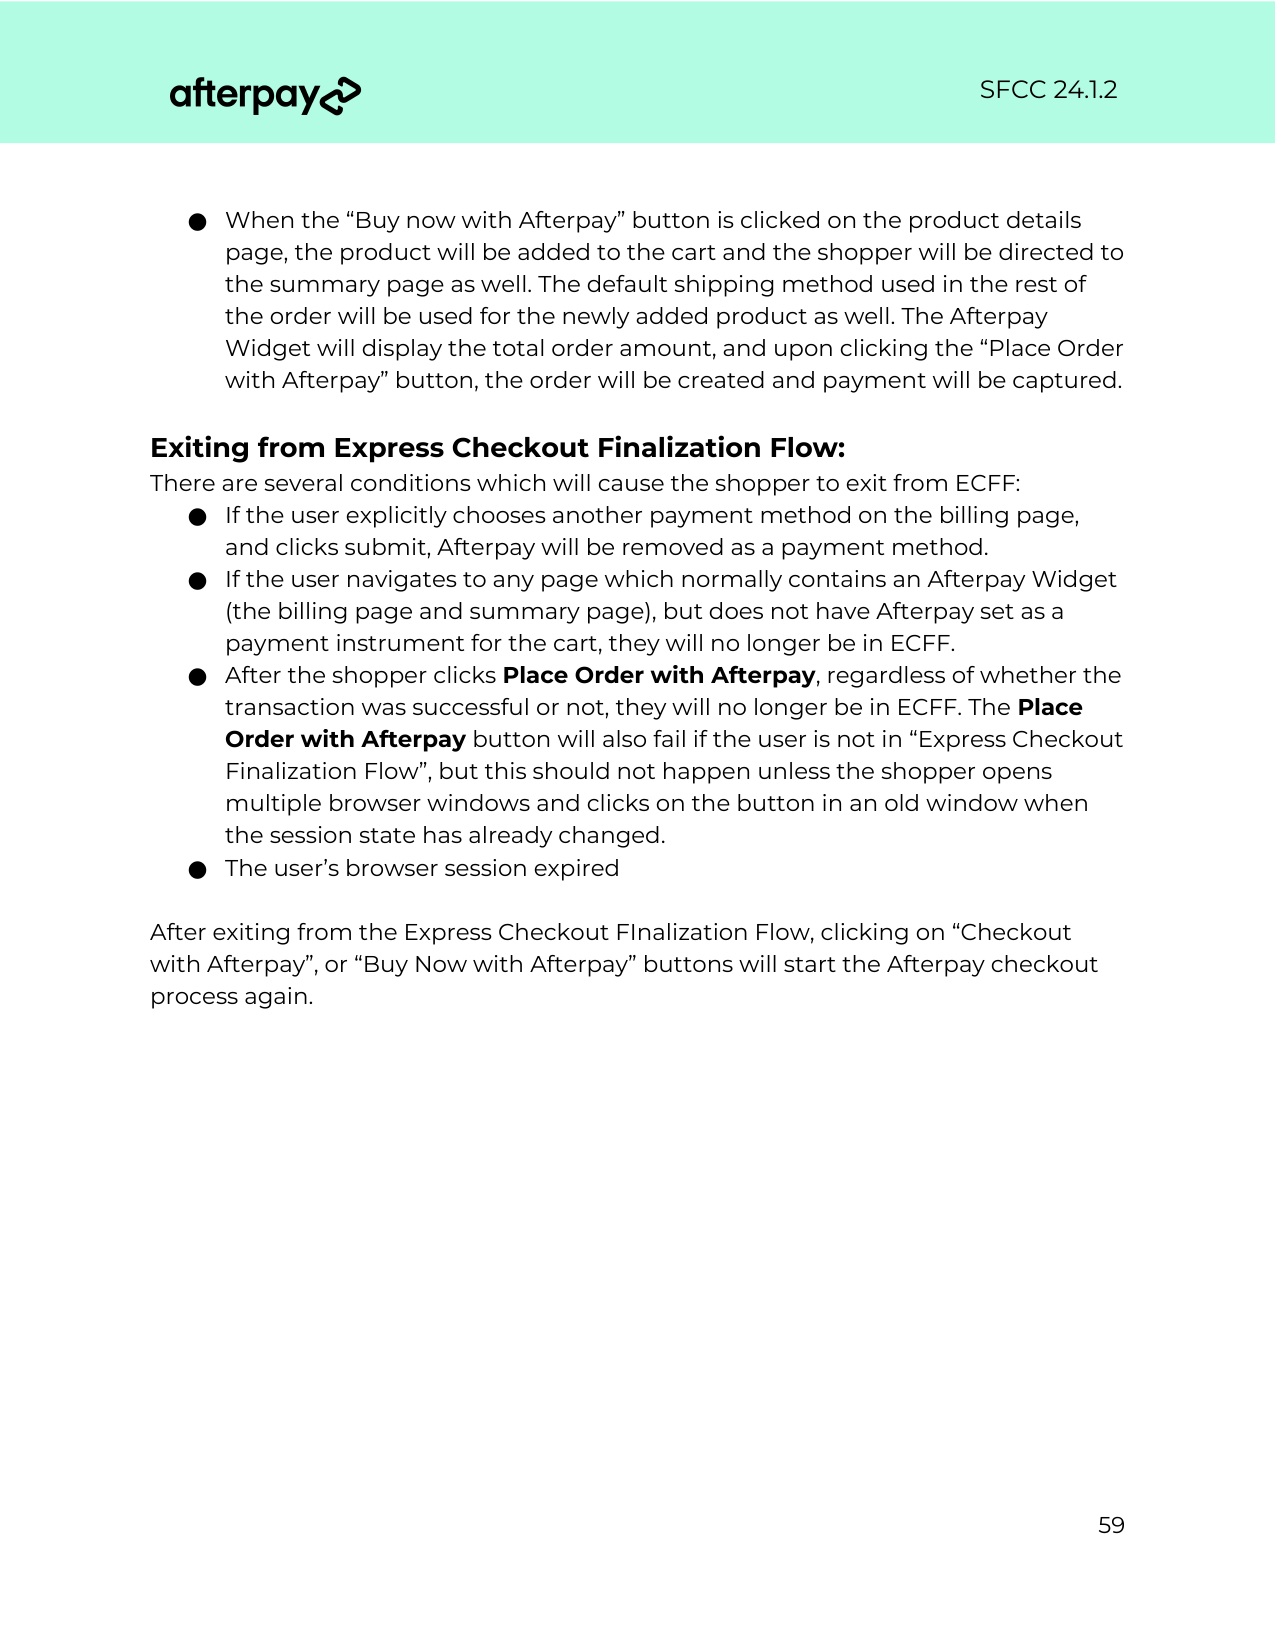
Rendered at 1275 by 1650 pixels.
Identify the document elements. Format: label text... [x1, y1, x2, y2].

list If the user navigates to any page which normally contains an Afterpay Widget (the billing page and summary page), but does not have Afterpay set as a payment instrument for the cart, they will no longer be in ECFF. [187, 565, 1125, 657]
list The user’s browser session expired [187, 854, 1125, 882]
picture [134, 48, 397, 144]
list After the shopper clicks Place Order with Afterpay, regardless of whether the transaction was successful or not, they will no longer be in ECFF. The Place Order with Afterpay button will also fail if the user is not in “Express Checkout Finalization Flow”, but this should not happen unless the shopper opens multiple browser windows and clicks on the button in an old window when the session state has already changed. [187, 661, 1125, 849]
list If the user explicitly chooses another payment method on the billing page, and clicks submit, Afterpay will be removed as a payment method. [187, 501, 1125, 561]
text There are several conditions which will cause the shopper to exit from ECFF: [150, 469, 1125, 497]
text Exiting from Express Checkout Finalization Flow: [150, 431, 1125, 464]
text After exiting from the Express Checkout FInalization Flow, clicking on “Checkout with Afterpay”, or “Buy Now with Afterpay” buttons will start the Afterpay checkout process again. [150, 918, 1125, 1010]
list When the “Buy now with Afterpay” button is clicked on the product details page, the product will be added to the cart and the shopper will be directed to the summary page as well. The default shipping method used in the rest of the order will be used for the newly added product as well. The Afterpay Widget will display the total order amount, and upon clicking the “Place Order with Afterpay” button, the order will be created and payment will be captured. [187, 206, 1125, 394]
